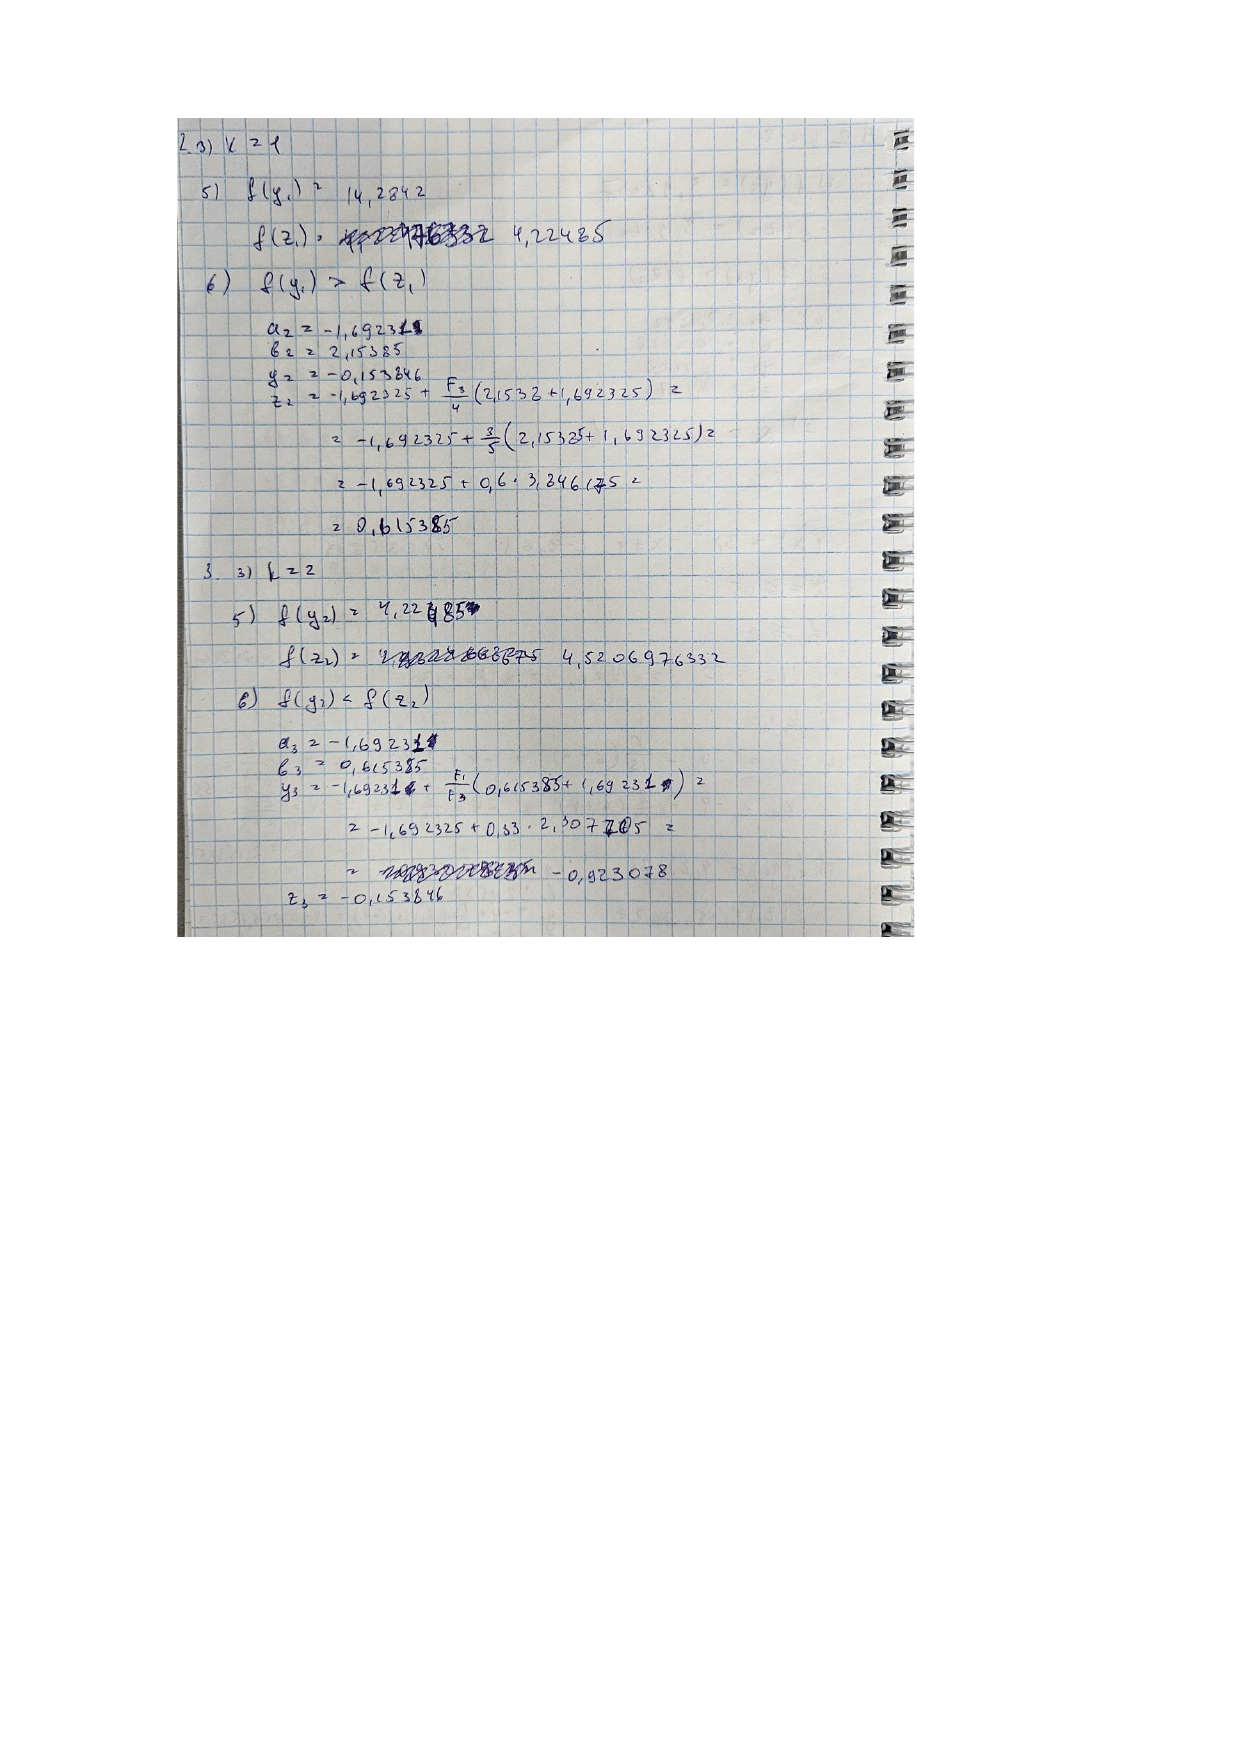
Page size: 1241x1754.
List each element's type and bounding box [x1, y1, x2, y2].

picture [177, 118, 915, 937]
